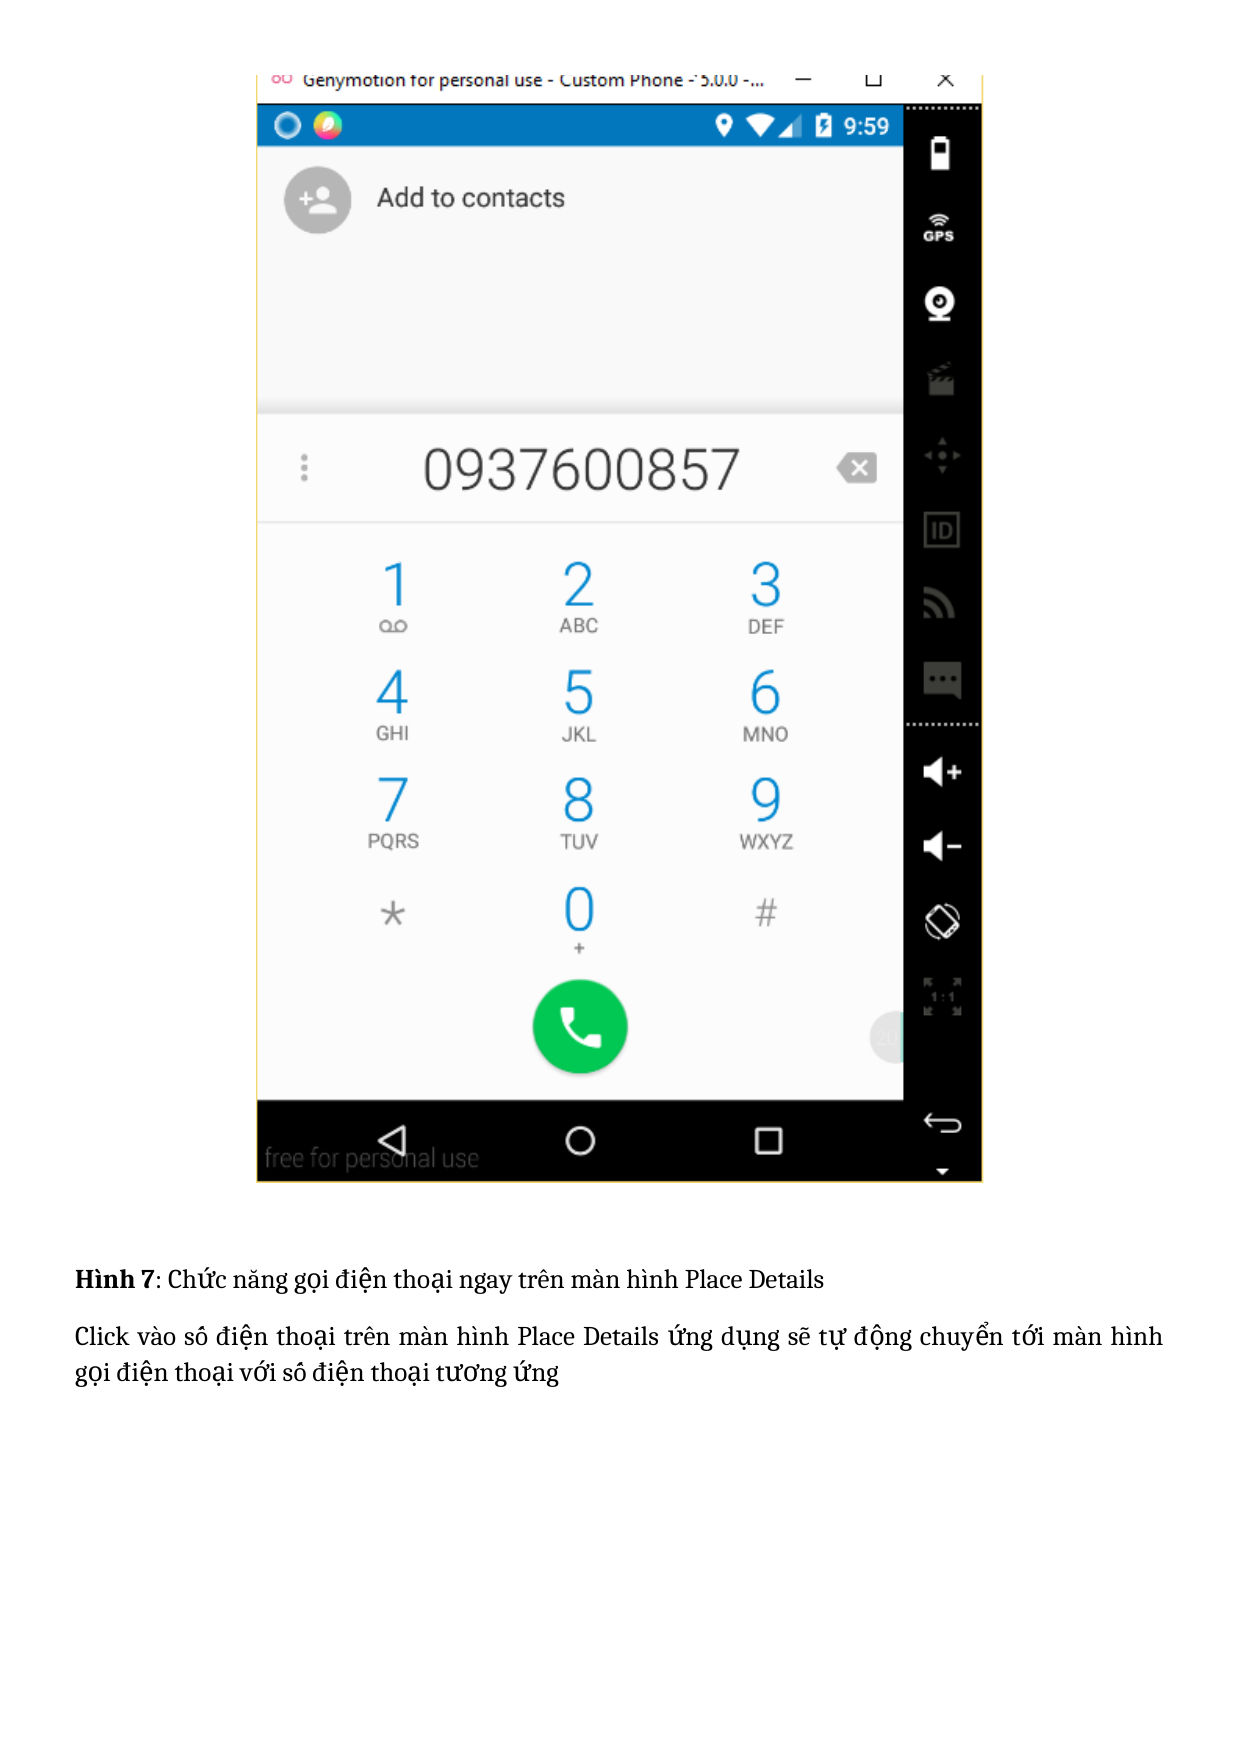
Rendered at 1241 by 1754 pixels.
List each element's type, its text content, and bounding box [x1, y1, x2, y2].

text Click vào số điện thoại trên màn hình Place Details ứng dụng sẽ tự động chuyển tới màn hình gọi điện thoại với số điện thoại tương ứng [75, 1321, 1165, 1388]
text Hình 7: Chức năng gọi điện thoại ngay trên màn hình Place Details [75, 1264, 1165, 1296]
picture [256, 75, 985, 1183]
